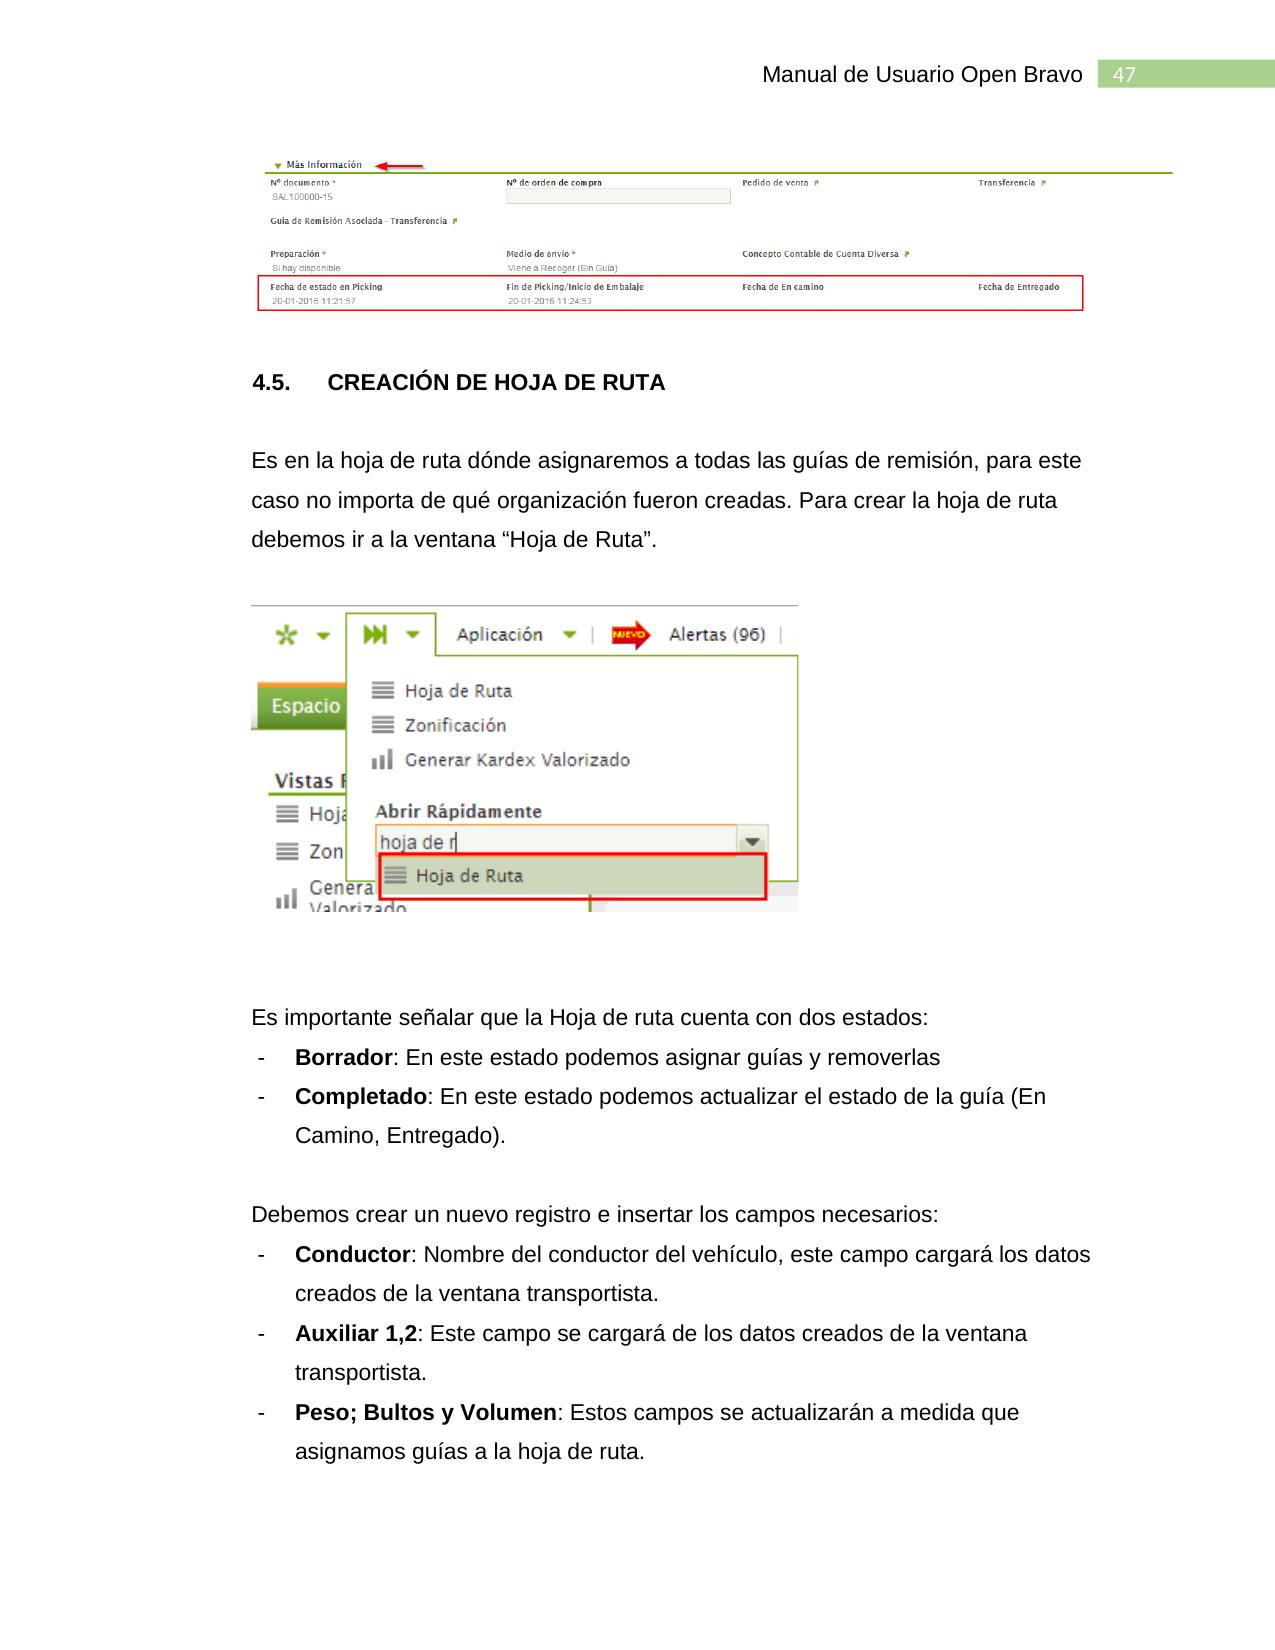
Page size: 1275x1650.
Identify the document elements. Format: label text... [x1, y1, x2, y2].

list CREACIÓN DE HOJA DE RUTA [252, 368, 1098, 395]
list Auxiliar 1,2: Este campo se cargará de los datos creados de la ventana transportista. [257, 1320, 1098, 1386]
picture [251, 605, 799, 912]
text Debemos crear un nuevo registro e insertar los campos necesarios: [251, 1201, 1098, 1228]
picture [252, 147, 1173, 315]
text Es en la hoja de ruta dónde asignaremos a todas las guías de remisión, para este caso no importa de qué organización fueron creadas. Para crear la hoja de ruta debemos ir a la ventana “Hoja de Ruta”. [251, 447, 1098, 553]
list Borrador: En este estado podemos asignar guías y removerlas [257, 1043, 1098, 1070]
list Completado: En este estado podemos actualizar el estado de la guía (En Camino, Entregado). [257, 1083, 1098, 1149]
list Conductor: Nombre del conductor del vehículo, este campo cargará los datos creados de la ventana transportista. [257, 1241, 1098, 1307]
text Es importante señalar que la Hoja de ruta cuenta con dos estados: [251, 1004, 1098, 1030]
list Peso; Bultos y Volumen: Estos campos se actualizarán a medida que asignamos guías a la hoja de ruta. [257, 1399, 1098, 1465]
